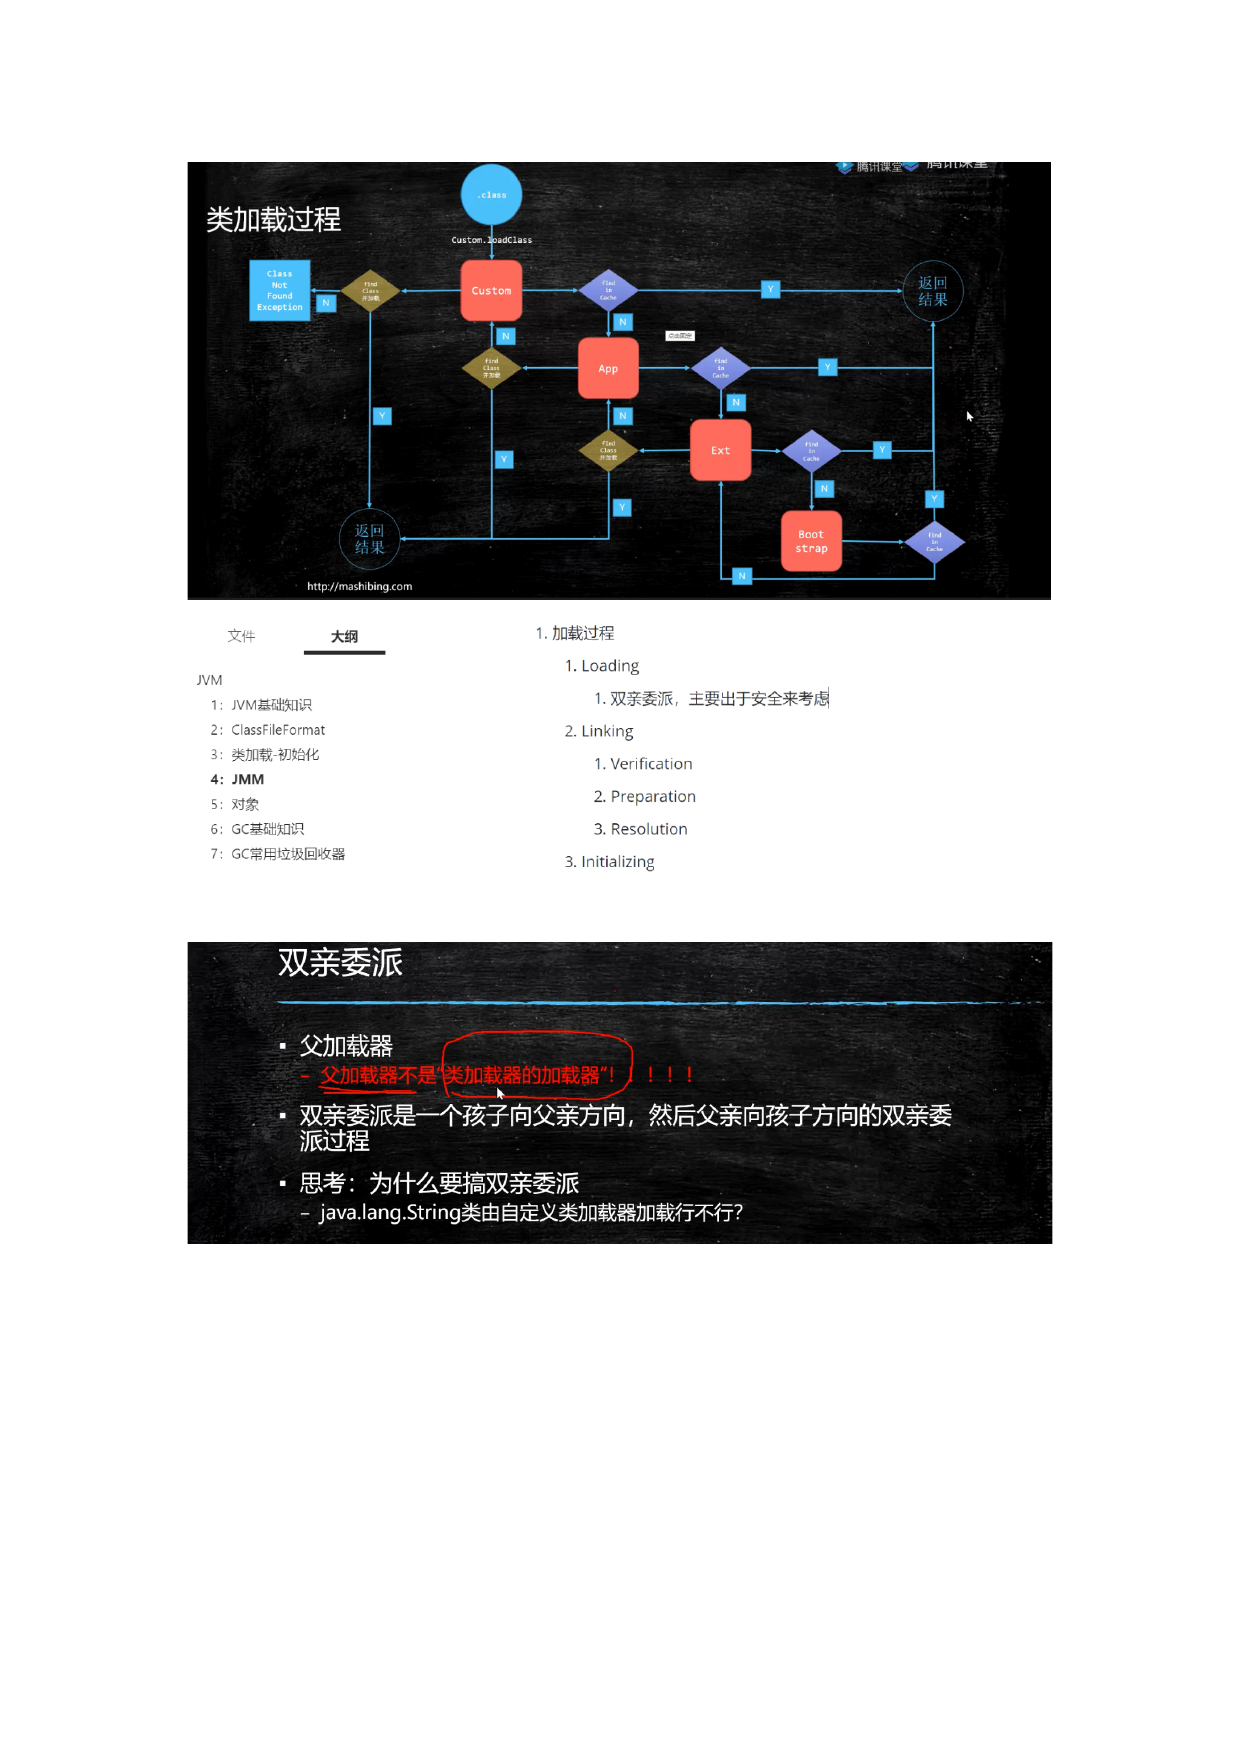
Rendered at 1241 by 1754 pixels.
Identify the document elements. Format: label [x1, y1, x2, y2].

picture [187, 162, 1051, 600]
picture [187, 942, 1053, 1244]
picture [187, 617, 1052, 881]
